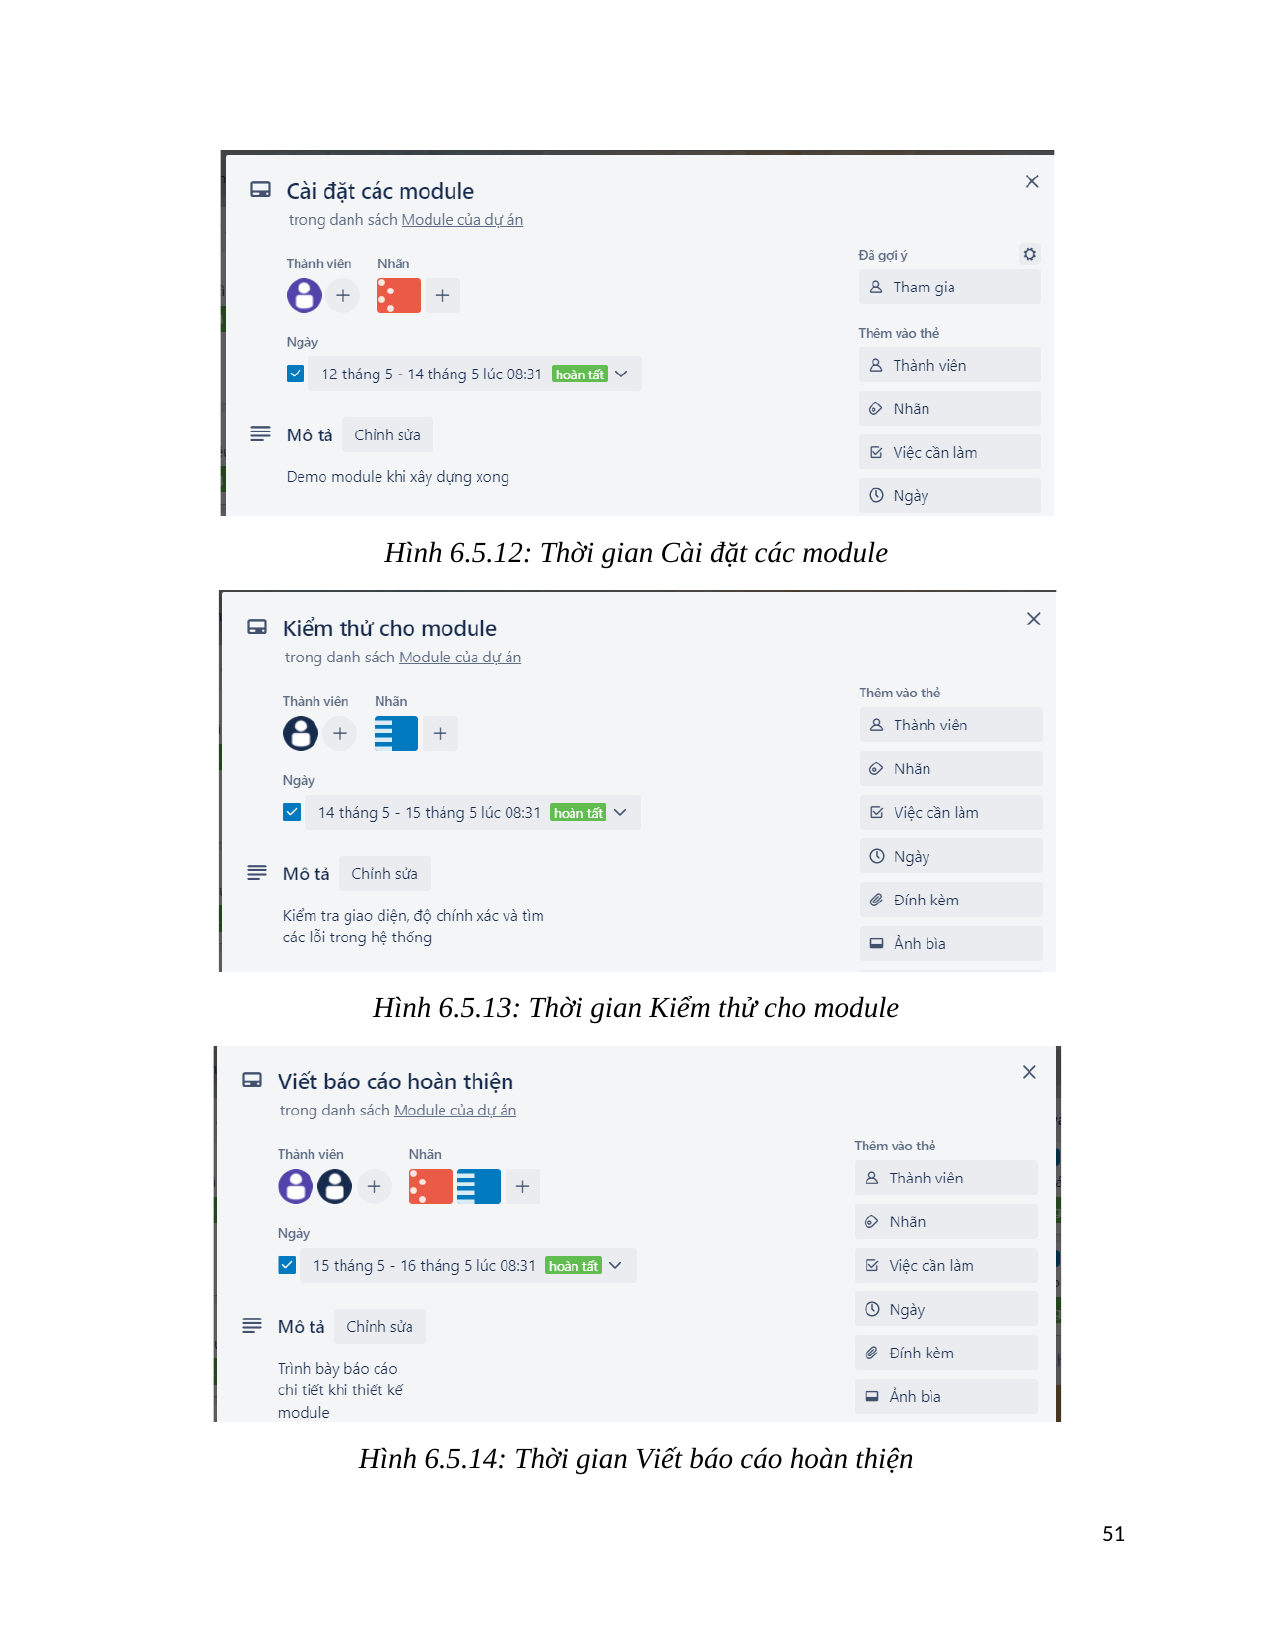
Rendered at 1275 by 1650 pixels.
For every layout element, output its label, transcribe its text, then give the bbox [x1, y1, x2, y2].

picture [218, 590, 1057, 972]
picture [220, 150, 1055, 516]
text Hình 6.5.13: Thời gian Kiểm thử cho module [150, 991, 1125, 1024]
text Hình 6.5.14: Thời gian Viết báo cáo hoàn thiện [150, 1441, 1125, 1474]
text Hình 6.5.12: Thời gian Cài đặt các module [150, 535, 1125, 568]
picture [213, 1046, 1062, 1422]
